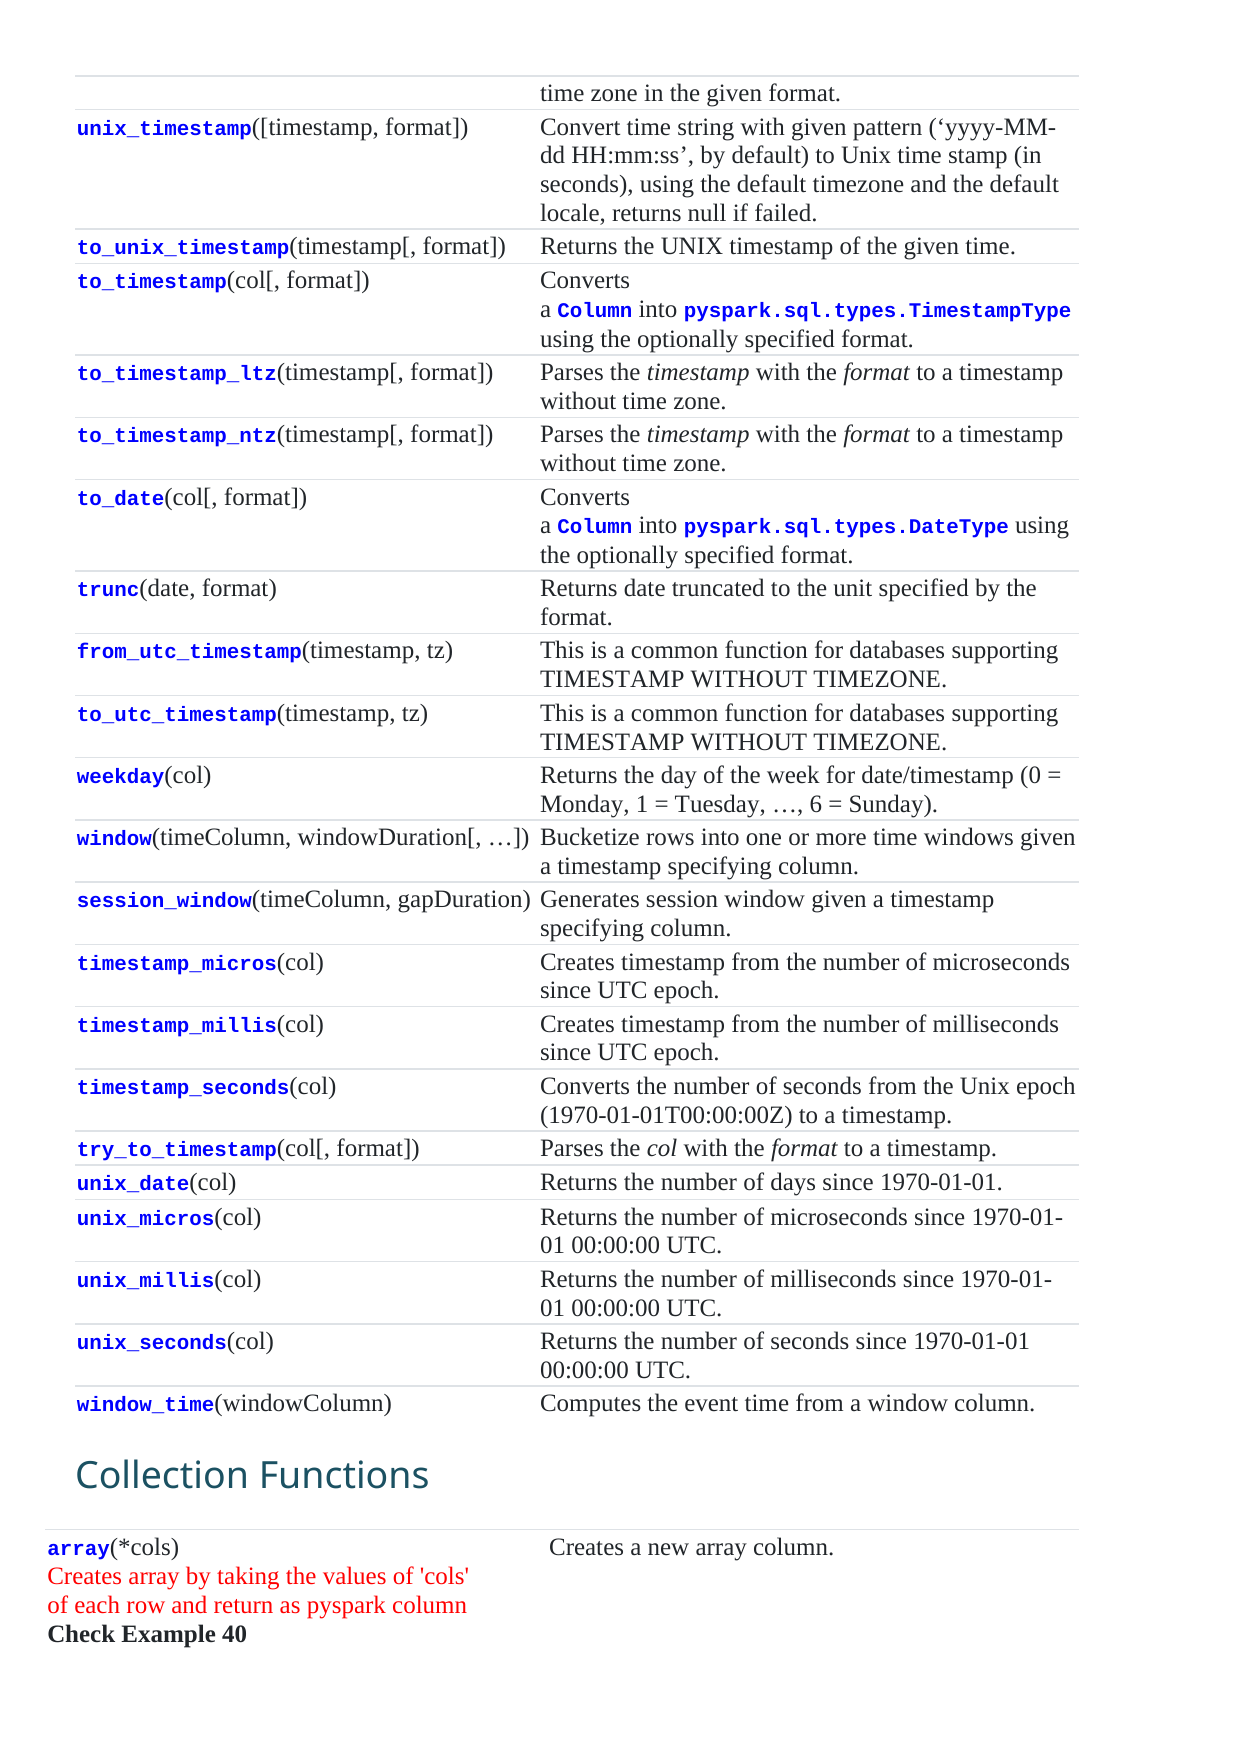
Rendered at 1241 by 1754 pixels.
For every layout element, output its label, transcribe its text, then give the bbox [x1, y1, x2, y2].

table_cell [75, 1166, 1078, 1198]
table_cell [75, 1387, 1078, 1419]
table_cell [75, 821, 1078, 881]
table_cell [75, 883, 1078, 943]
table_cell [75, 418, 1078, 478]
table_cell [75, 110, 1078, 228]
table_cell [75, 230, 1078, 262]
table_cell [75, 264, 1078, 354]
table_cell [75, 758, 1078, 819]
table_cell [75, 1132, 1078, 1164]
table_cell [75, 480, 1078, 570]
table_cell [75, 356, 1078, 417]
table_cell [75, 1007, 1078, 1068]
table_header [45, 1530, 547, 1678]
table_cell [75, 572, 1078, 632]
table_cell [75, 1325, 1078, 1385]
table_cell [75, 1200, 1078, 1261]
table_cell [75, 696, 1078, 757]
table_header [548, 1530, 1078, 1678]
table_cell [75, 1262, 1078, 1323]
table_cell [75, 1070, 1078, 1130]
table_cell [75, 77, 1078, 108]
text Collection Functions [75, 1448, 1165, 1499]
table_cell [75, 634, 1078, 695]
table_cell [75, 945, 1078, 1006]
